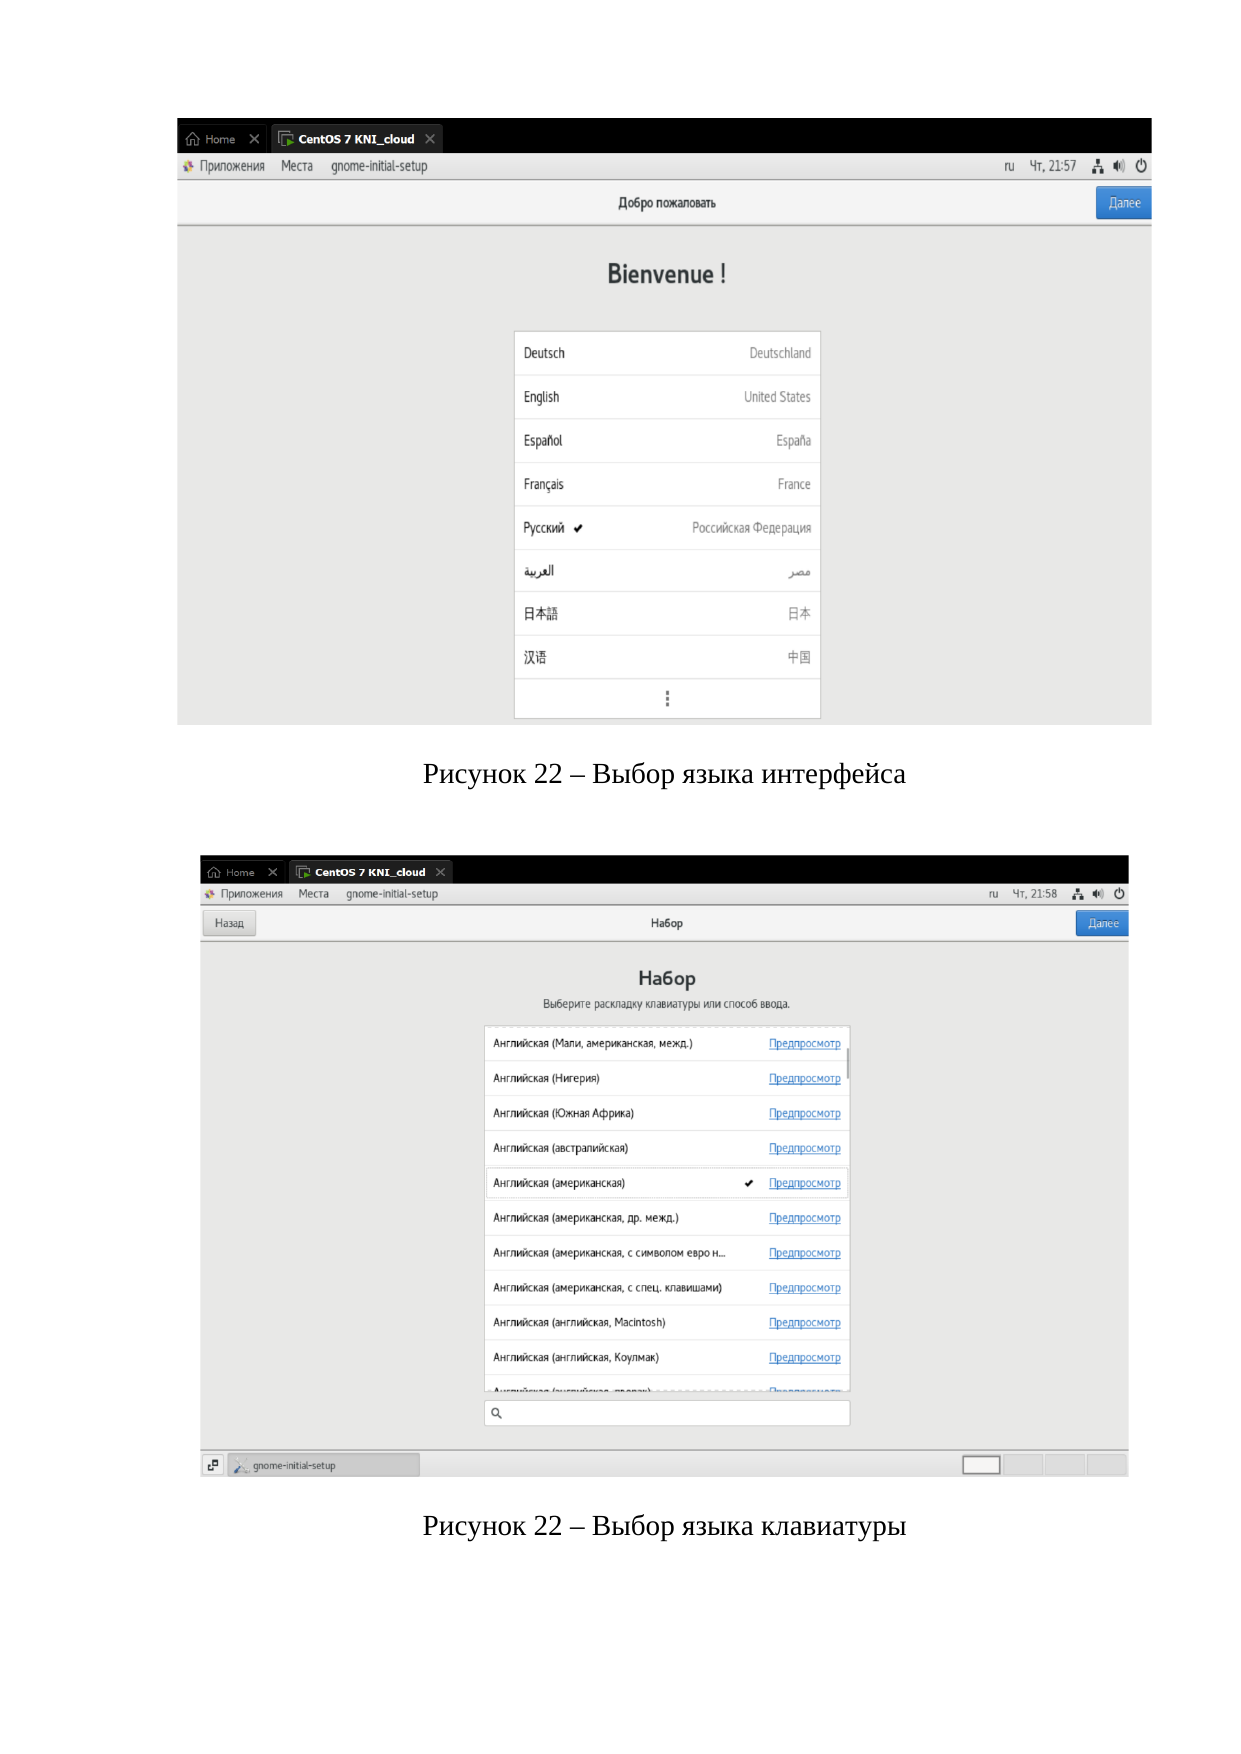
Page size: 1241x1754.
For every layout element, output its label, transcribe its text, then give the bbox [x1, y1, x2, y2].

text Рисунок 22 – Выбор языка клавиатуры [177, 1508, 1152, 1542]
picture [200, 855, 1129, 1477]
text Рисунок 22 – Выбор языка интерфейса [177, 756, 1152, 790]
picture [177, 118, 1152, 725]
